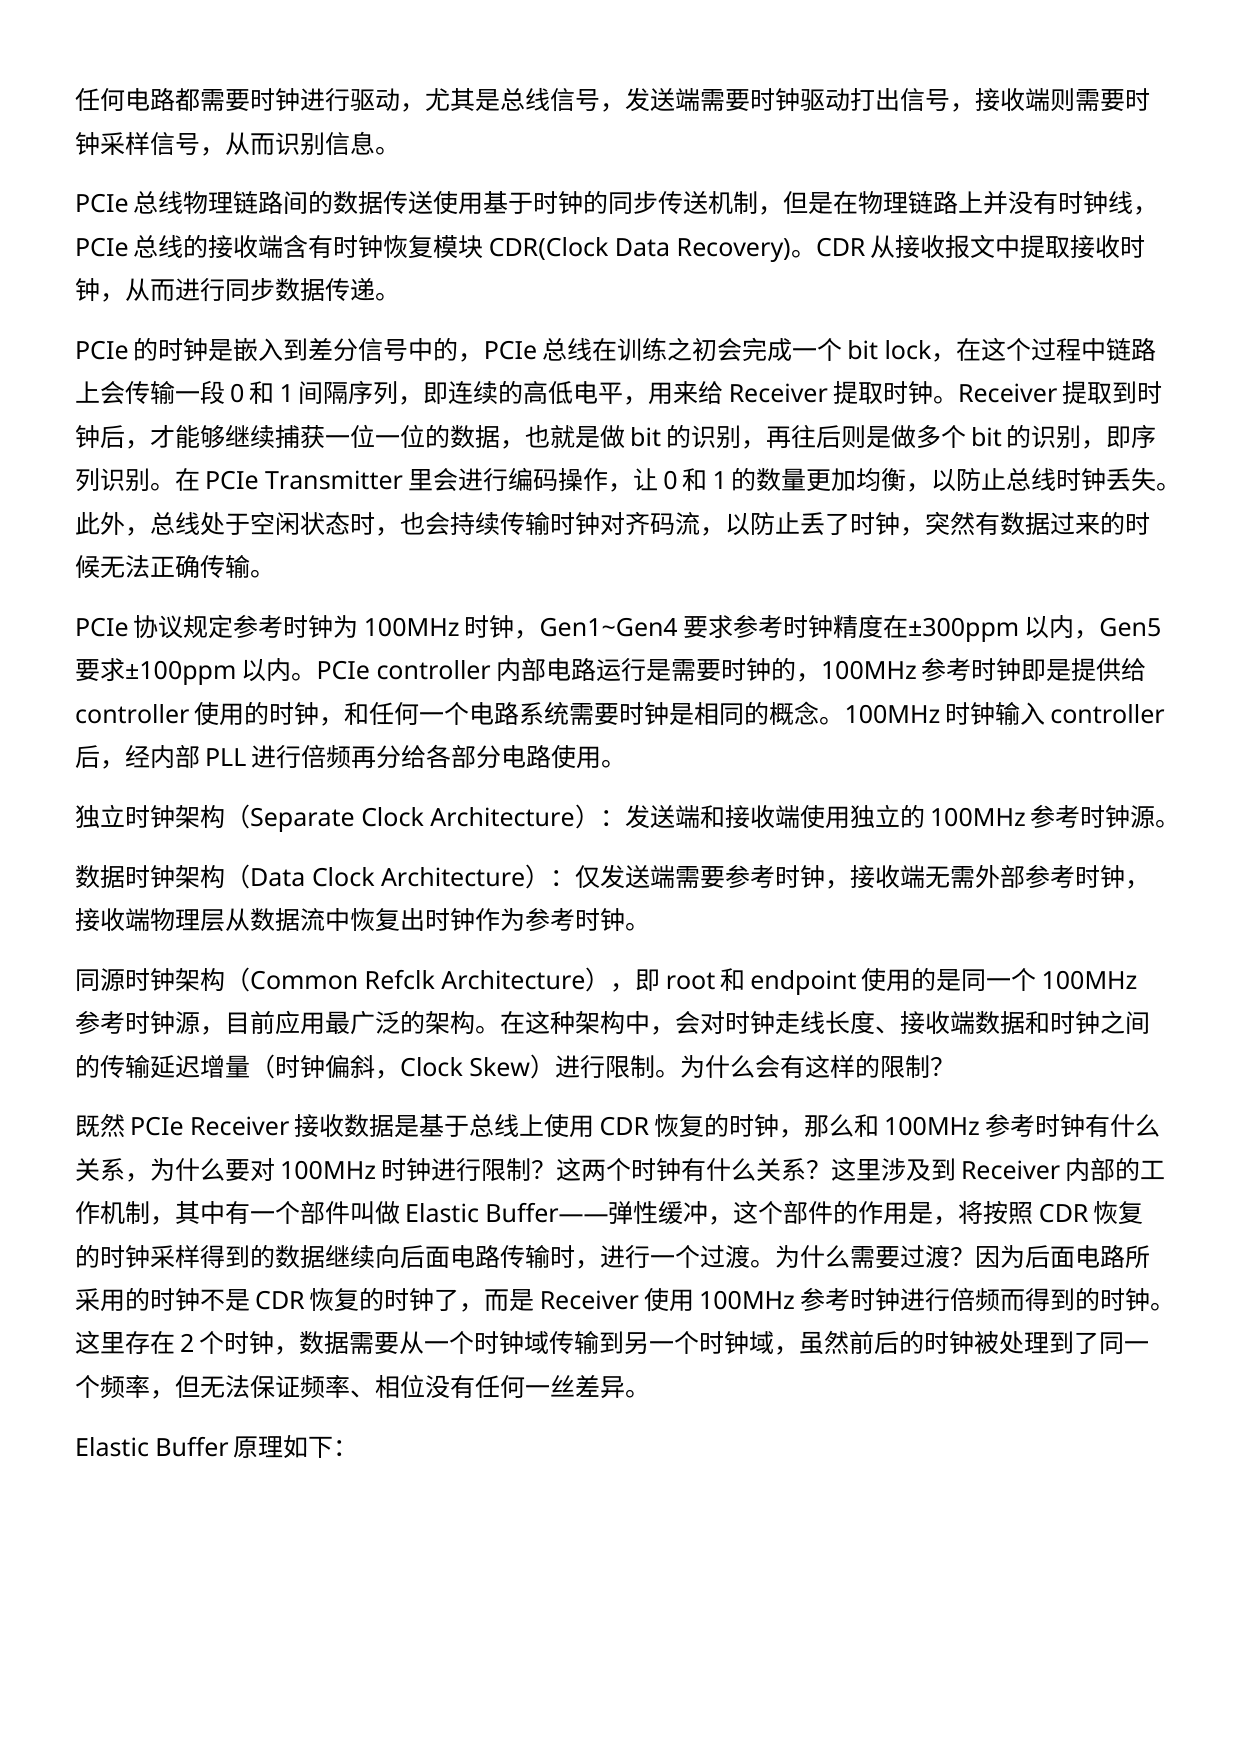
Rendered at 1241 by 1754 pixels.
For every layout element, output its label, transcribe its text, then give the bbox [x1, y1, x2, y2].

text Elastic Buffer原理如下： [75, 1427, 1165, 1463]
text 独立时钟架构（Separate Clock Architecture）：发送端和接收端使用独立的100MHz参考时钟源。 [75, 797, 1165, 833]
text 同源时钟架构（Common Refclk Architecture），即root和endpoint使用的是同一个100MHz参考时钟源，目前应用最广泛的架构。在这种架构中，会对时钟走线长度、接收端数据和时钟之间的传输延迟增量（时钟偏斜，Clock Skew）进行限制。为什么会有这样的限制？ [75, 960, 1165, 1083]
text PCIe协议规定参考时钟为100MHz时钟，Gen1~Gen4要求参考时钟精度在±300ppm以内，Gen5要求±100ppm以内。PCIe controller内部电路运行是需要时钟的，100MHz参考时钟即是提供给controller使用的时钟，和任何一个电路系统需要时钟是相同的概念。100MHz时钟输入controller后，经内部PLL进行倍频再分给各部分电路使用。 [75, 607, 1165, 774]
text 任何电路都需要时钟进行驱动，尤其是总线信号，发送端需要时钟驱动打出信号，接收端则需要时钟采样信号，从而识别信息。 [75, 81, 1165, 160]
text 既然PCIe Receiver接收数据是基于总线上使用CDR恢复的时钟，那么和100MHz参考时钟有什么关系，为什么要对100MHz时钟进行限制？这两个时钟有什么关系？这里涉及到Receiver内部的工作机制，其中有一个部件叫做Elastic Buffer——弹性缓冲，这个部件的作用是，将按照CDR恢复的时钟采样得到的数据继续向后面电路传输时，进行一个过渡。为什么需要过渡？因为后面电路所采用的时钟不是CDR恢复的时钟了，而是Receiver使用100MHz参考时钟进行倍频而得到的时钟。这里存在2个时钟，数据需要从一个时钟域传输到另一个时钟域，虽然前后的时钟被处理到了同一个频率，但无法保证频率、相位没有任何一丝差异。 [75, 1107, 1165, 1403]
text 数据时钟架构（Data Clock Architecture）：仅发送端需要参考时钟，接收端无需外部参考时钟，接收端物理层从数据流中恢复出时钟作为参考时钟。 [75, 857, 1165, 937]
text PCIe总线物理链路间的数据传送使用基于时钟的同步传送机制，但是在物理链路上并没有时钟线，PCIe总线的接收端含有时钟恢复模块CDR(Clock Data Recovery)。CDR从接收报文中提取接收时钟，从而进行同步数据传递。 [75, 184, 1165, 307]
text PCIe的时钟是嵌入到差分信号中的，PCIe总线在训练之初会完成一个bit lock，在这个过程中链路上会传输一段0和1间隔序列，即连续的高低电平，用来给Receiver提取时钟。Receiver提取到时钟后，才能够继续捕获一位一位的数据，也就是做bit的识别，再往后则是做多个bit的识别，即序列识别。在PCIe Transmitter里会进行编码操作，让0和1的数量更加均衡，以防止总线时钟丢失。此外，总线处于空闲状态时，也会持续传输时钟对齐码流，以防止丢了时钟，突然有数据过来的时候无法正确传输。 [75, 330, 1165, 584]
